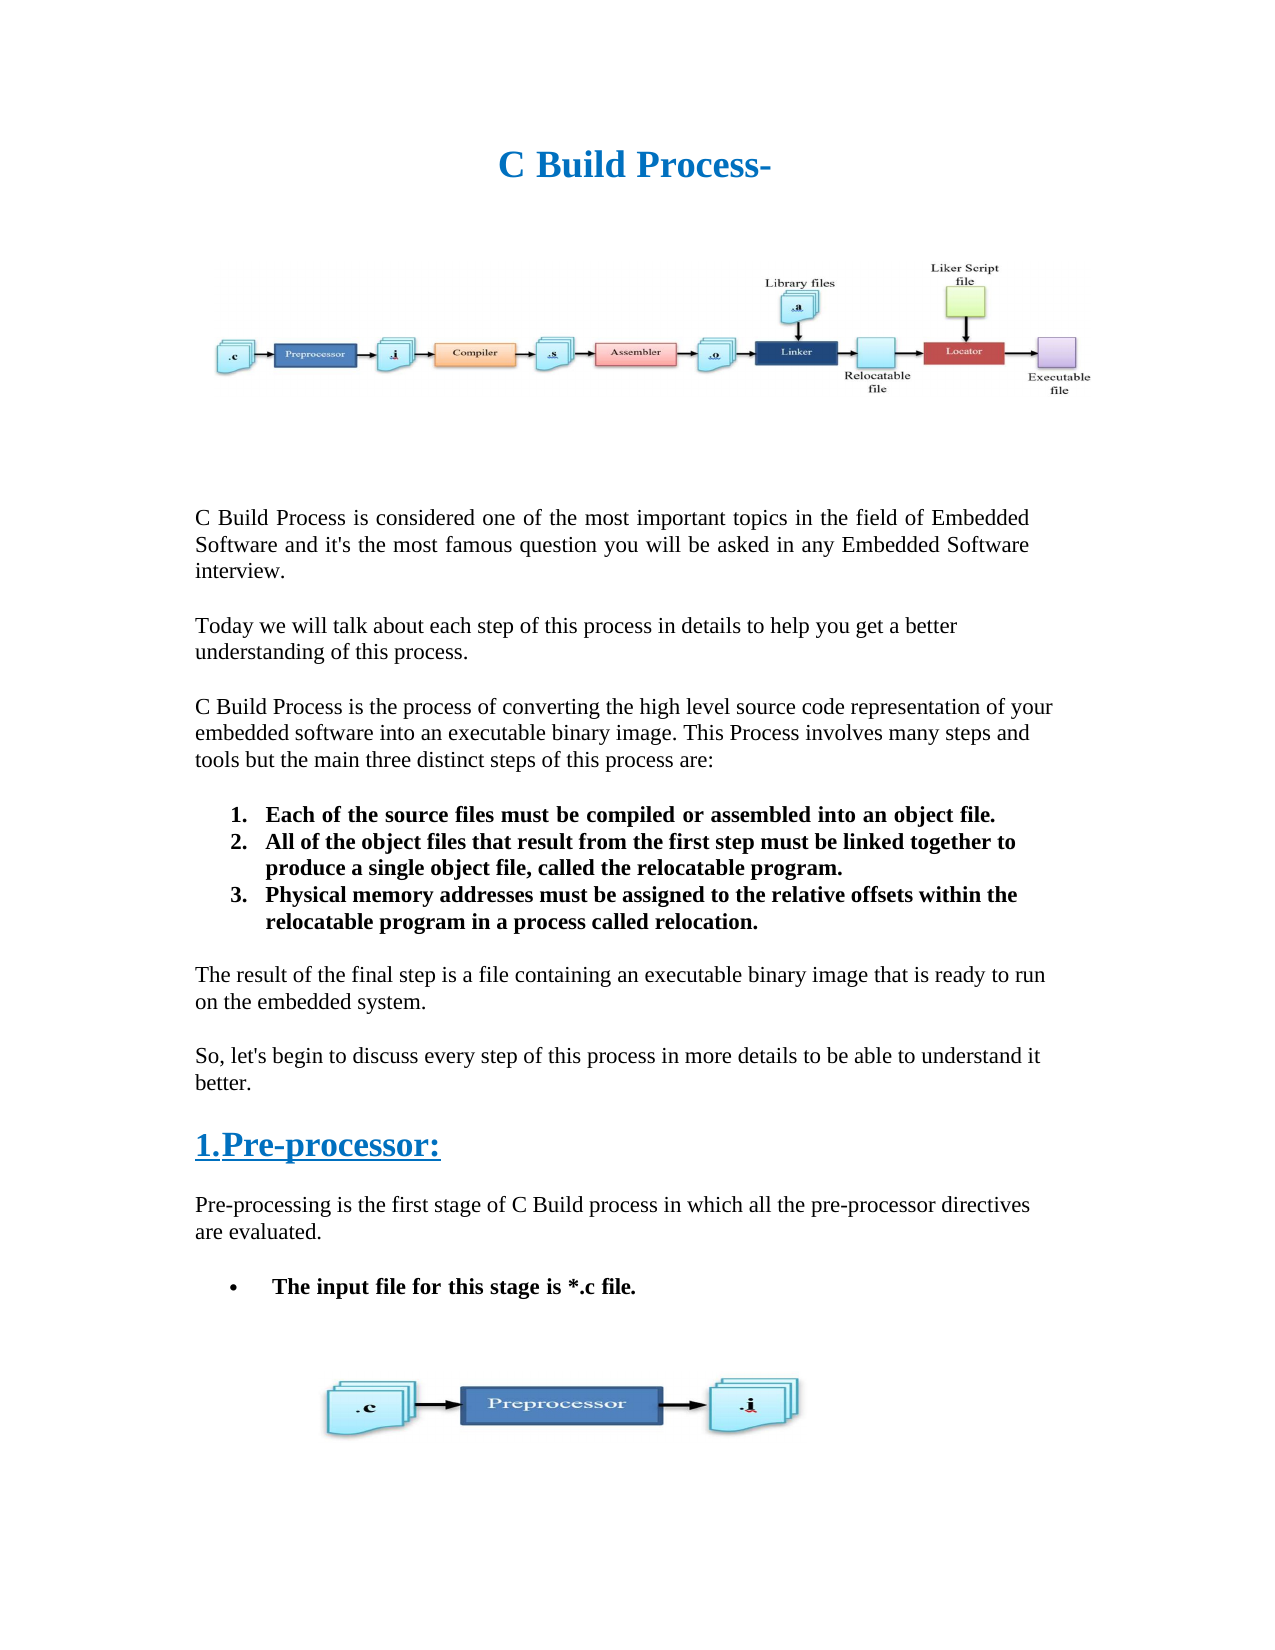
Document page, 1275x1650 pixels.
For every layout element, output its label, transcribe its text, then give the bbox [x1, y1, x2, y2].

text C Build Process is the process of converting the high level source code representation of your embedded software into an executable binary image. This Process involves many steps and tools but the main three distinct steps of this process are: [195, 693, 1058, 772]
list Each of the source files must be compiled or assembled into an object file. [230, 801, 1233, 827]
picture [317, 1371, 808, 1443]
list Physical memory addresses must be assigned to the relative offsets within the relocatable program in a process called relocation. [230, 881, 1038, 934]
text C Build Process is considered one of the most important topics in the field of Embedded Software and it's the most famous question you will be asked in any Embedded Software interview. [195, 504, 1031, 584]
text Pre-processing is the first stage of C Build process in which all the pre-processor directives are evaluated. [195, 1191, 1051, 1244]
text So, let's begin to discuss every step of this process in more details to be able to understand it better. [195, 1042, 1058, 1095]
subtitle Pre-processor: [195, 1123, 1233, 1164]
title C Build Process- [498, 141, 1233, 186]
text Today we will talk about each step of this process in details to help you get a better understanding of this process. [195, 612, 1058, 665]
list The input file for this stage is *.c file. [230, 1273, 1233, 1299]
picture [213, 261, 1092, 397]
list All of the object files that result from the first step must be linked together to produce a single object file, called the relocatable program. [230, 828, 1037, 881]
text The result of the final step is a file containing an executable binary image that is ready to run on the embedded system. [195, 961, 1069, 1014]
